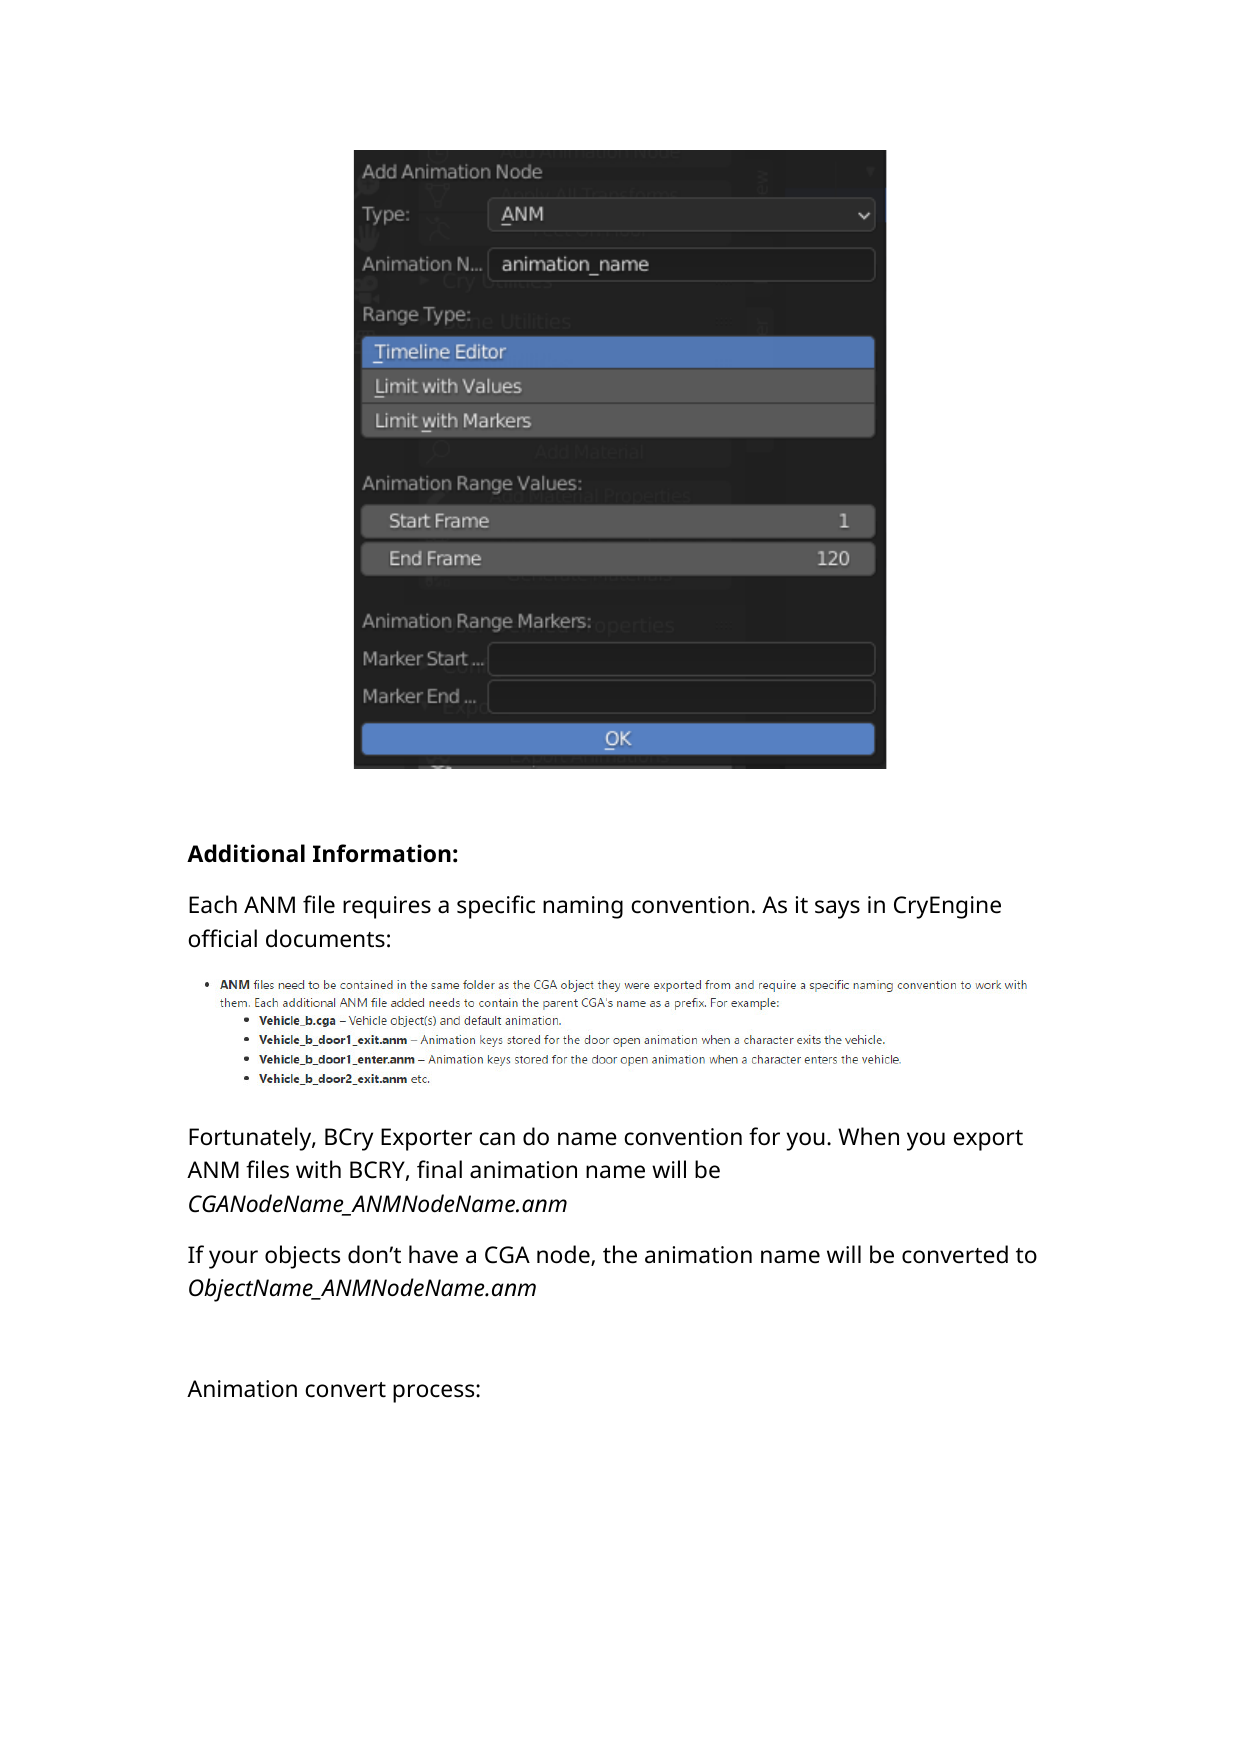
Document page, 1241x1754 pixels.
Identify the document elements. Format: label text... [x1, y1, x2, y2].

picture [353, 150, 887, 769]
text Animation convert process: [187, 1373, 1053, 1404]
text Fortunately, BCry Exporter can do name convention for you. When you export ANM files with BCRY, final animation name will be CGANodeName_ANMNodeName.anm [187, 1121, 1053, 1219]
text Additional Information: [187, 838, 1053, 870]
text Each ANM file requires a specific naming convention. As it says in CryEngine official documents: [187, 889, 1053, 954]
text If your objects don’t have a CGA node, the animation name will be converted to ObjectName_ANMNodeName.anm [187, 1238, 1053, 1303]
picture [187, 973, 1053, 1102]
